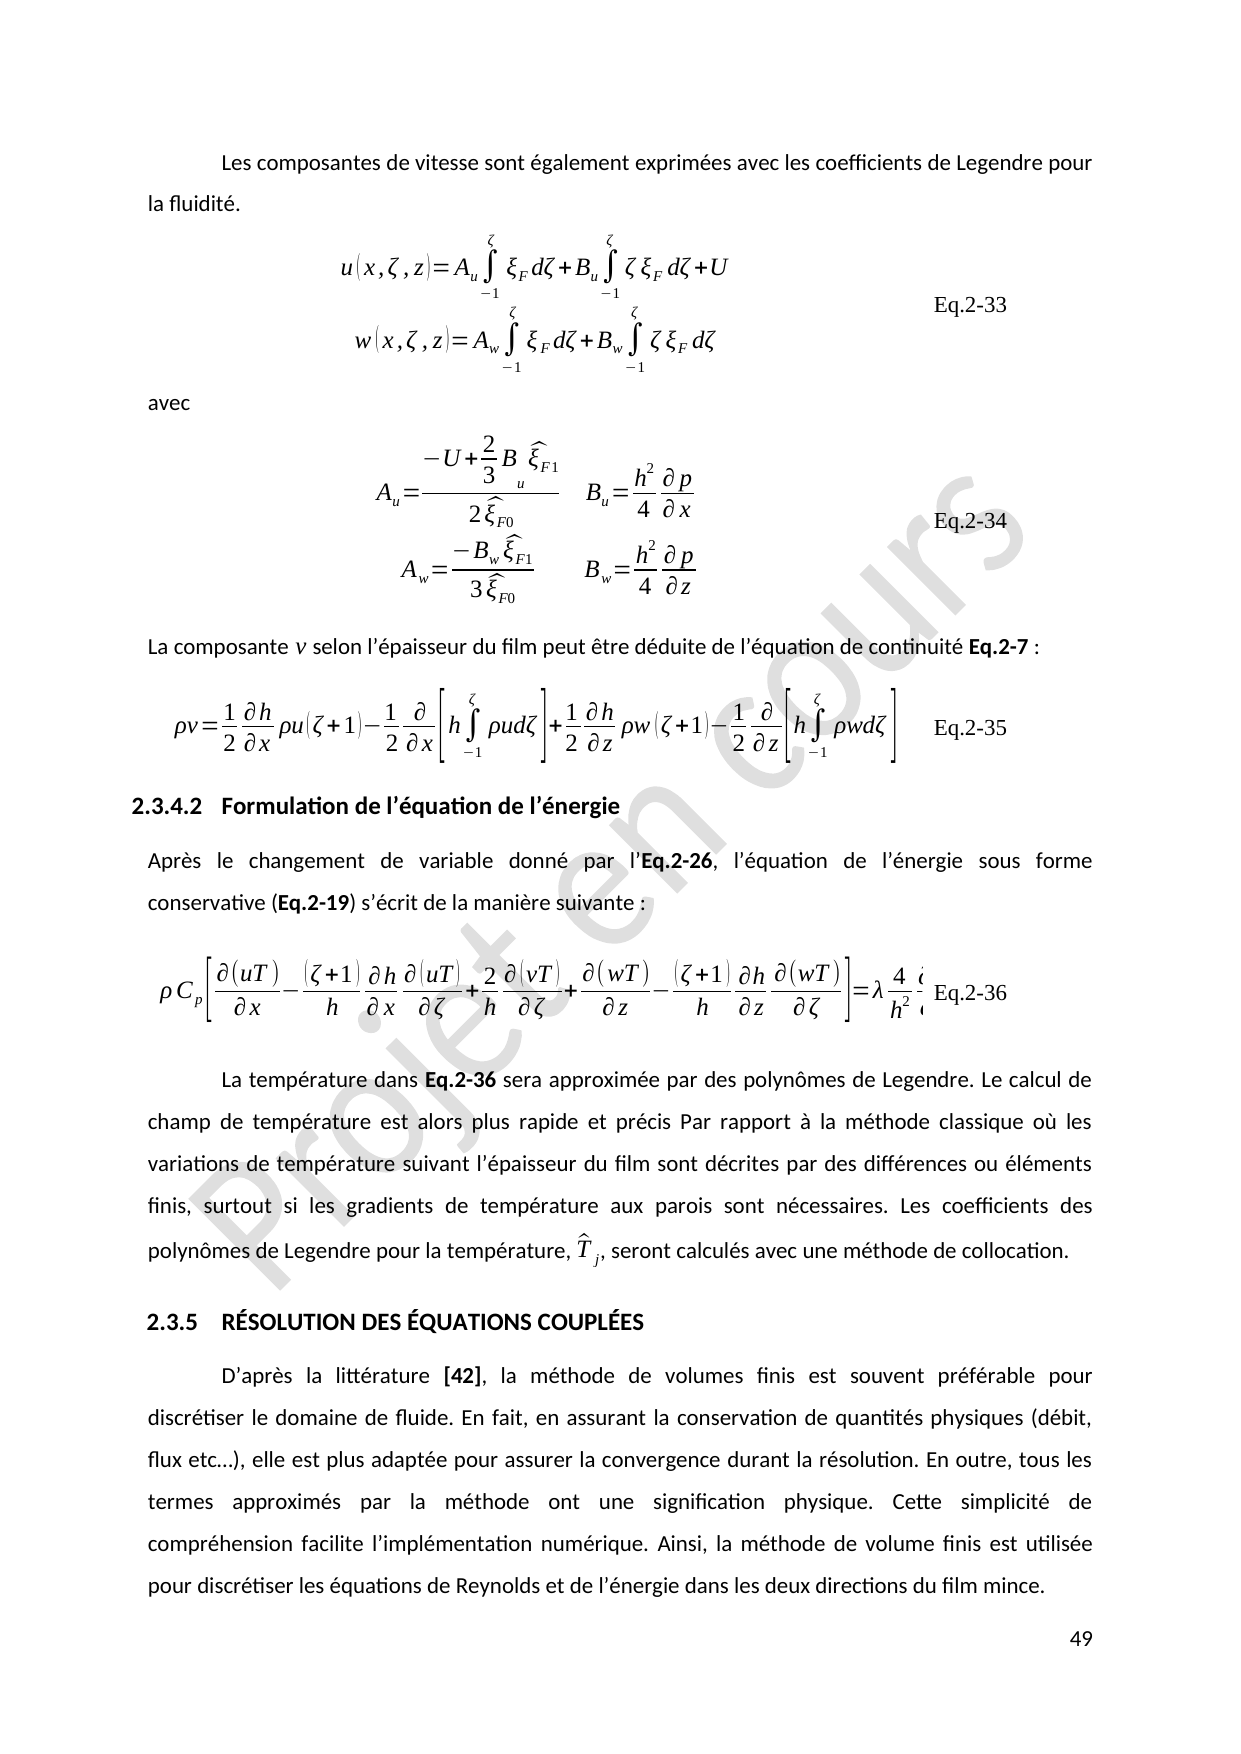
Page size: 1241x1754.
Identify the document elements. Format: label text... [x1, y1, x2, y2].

text D’après la littérature [42], la méthode de volumes finis est souvent préférable pour discrétiser le domaine de fluide. En fait, en assurant la conservation de quantités physiques (débit, flux etc…), elle est plus adaptée pour assurer la convergence durant la résolution. En outre, tous les termes approximés par la méthode ont une signification physique. Cette simplicité de compréhension facilite l’implémentation numérique. Ainsi, la méthode de volume finis est utilisée pour discrétiser les équations de Reynolds et de l’énergie dans les deux directions du film mince. [148, 1361, 1093, 1599]
subtitle Résolution des équations couplées [146, 1306, 1093, 1336]
table_header [148, 955, 922, 1040]
table_header [148, 232, 922, 388]
table_header [148, 430, 922, 620]
subtitle Formulation de l’équation de l’énergie [131, 790, 1093, 821]
table_header [923, 955, 1093, 1040]
text Les composantes de vitesse sont également exprimées avec les coefficients de Legendre pour la fluidité. [148, 148, 1093, 218]
table_header [923, 232, 1093, 388]
table_header [148, 687, 922, 778]
table_header [923, 430, 1093, 620]
text La composante selon l’épaisseur du film peut être déduite de l’équation de continuité Eq.2-7 : [148, 632, 1093, 661]
text avec [148, 388, 1093, 416]
text Après le changement de variable donné par l’Eq.2-26, l’équation de l’énergie sous forme conservative (Eq.2-19) s’écrit de la manière suivante : [148, 846, 1093, 916]
table_header [923, 687, 1093, 778]
text La température dans Eq.2-36 sera approximée par des polynômes de Legendre. Le calcul de champ de température est alors plus rapide et précis Par rapport à la méthode classique où les variations de température suivant l’épaisseur du film sont décrites par des différences ou éléments finis, surtout si les gradients de température aux parois sont nécessaires. Les coefficients des polynômes de Legendre pour la température, , seront calculés avec une méthode de collocation. [148, 1065, 1093, 1267]
